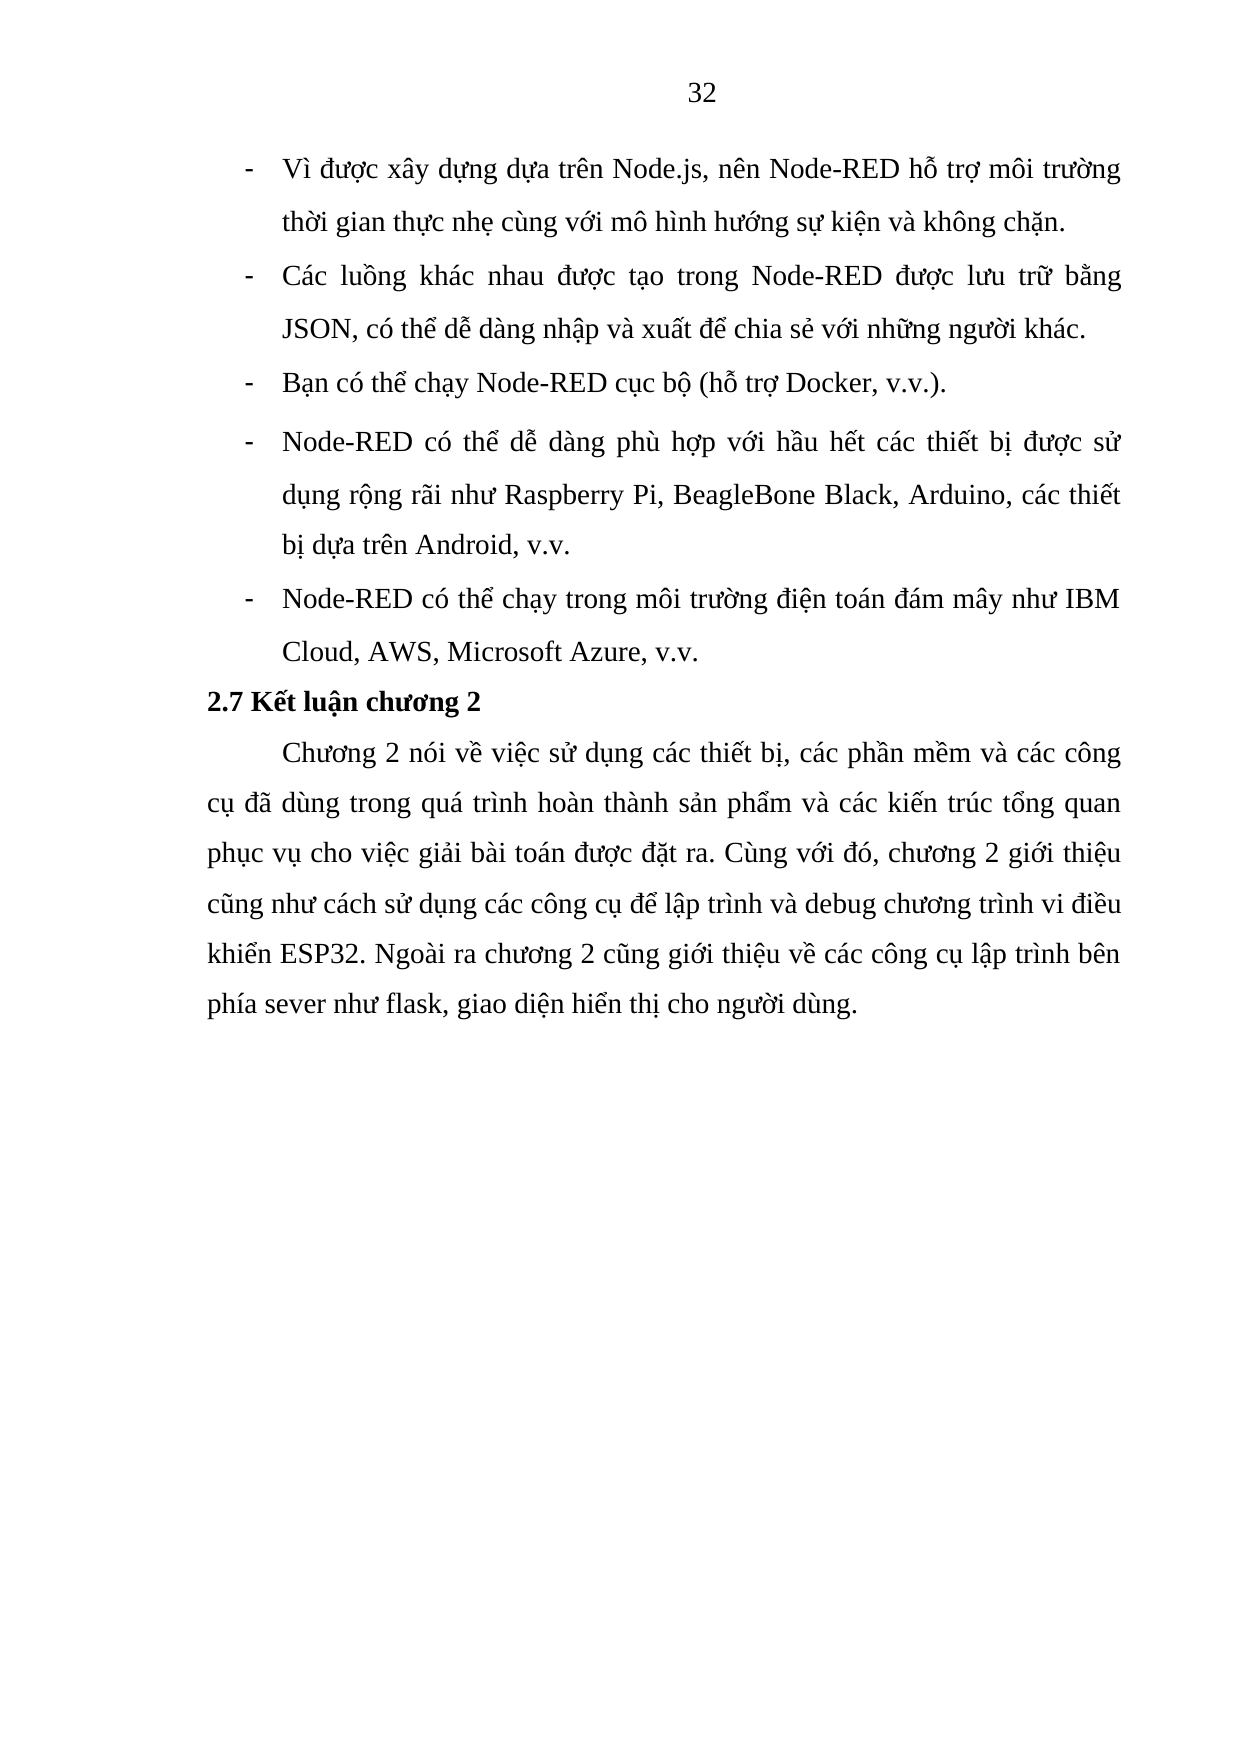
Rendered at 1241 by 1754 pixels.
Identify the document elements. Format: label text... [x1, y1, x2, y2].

text Chương 2 nói về việc sử dụng các thiết bị, các phần mềm và các công cụ đã dùng trong quá trình hoàn thành sản phẩm và các kiến trúc tổng quan phục vụ cho việc giải bài toán được đặt ra. Cùng với đó, chương 2 giới thiệu cũng như cách sử dụng các công cụ để lập trình và debug chương trình vi điều khiển ESP32. Ngoài ra chương 2 cũng giới thiệu về các công cụ lập trình bên phía sever như flask, giao diện hiển thị cho người dùng. [207, 735, 1122, 1020]
list Vì được xây dựng dựa trên Node.js, nên Node-RED hỗ trợ môi trường thời gian thực nhẹ cùng với mô hình hướng sự kiện và không chặn. [244, 148, 1122, 238]
subtitle Kết luận chương 2 [207, 684, 1122, 718]
list Các luồng khác nhau được tạo trong Node-RED được lưu trữ bằng JSON, có thể dễ dàng nhập và xuất để chia sẻ với những người khác. [244, 254, 1122, 344]
list Node-RED có thể chạy trong môi trường điện toán đám mây như IBM Cloud, AWS, Microsoft Azure, v.v. [244, 578, 1122, 668]
list Node-RED có thể dễ dàng phù hợp với hầu hết các thiết bị được sử dụng rộng rãi như Raspberry Pi, BeagleBone Black, Arduino, các thiết bị dựa trên Android, v.v. [244, 421, 1122, 561]
list Bạn có thể chạy Node-RED cục bộ (hỗ trợ Docker, v.v.). [244, 361, 1122, 401]
